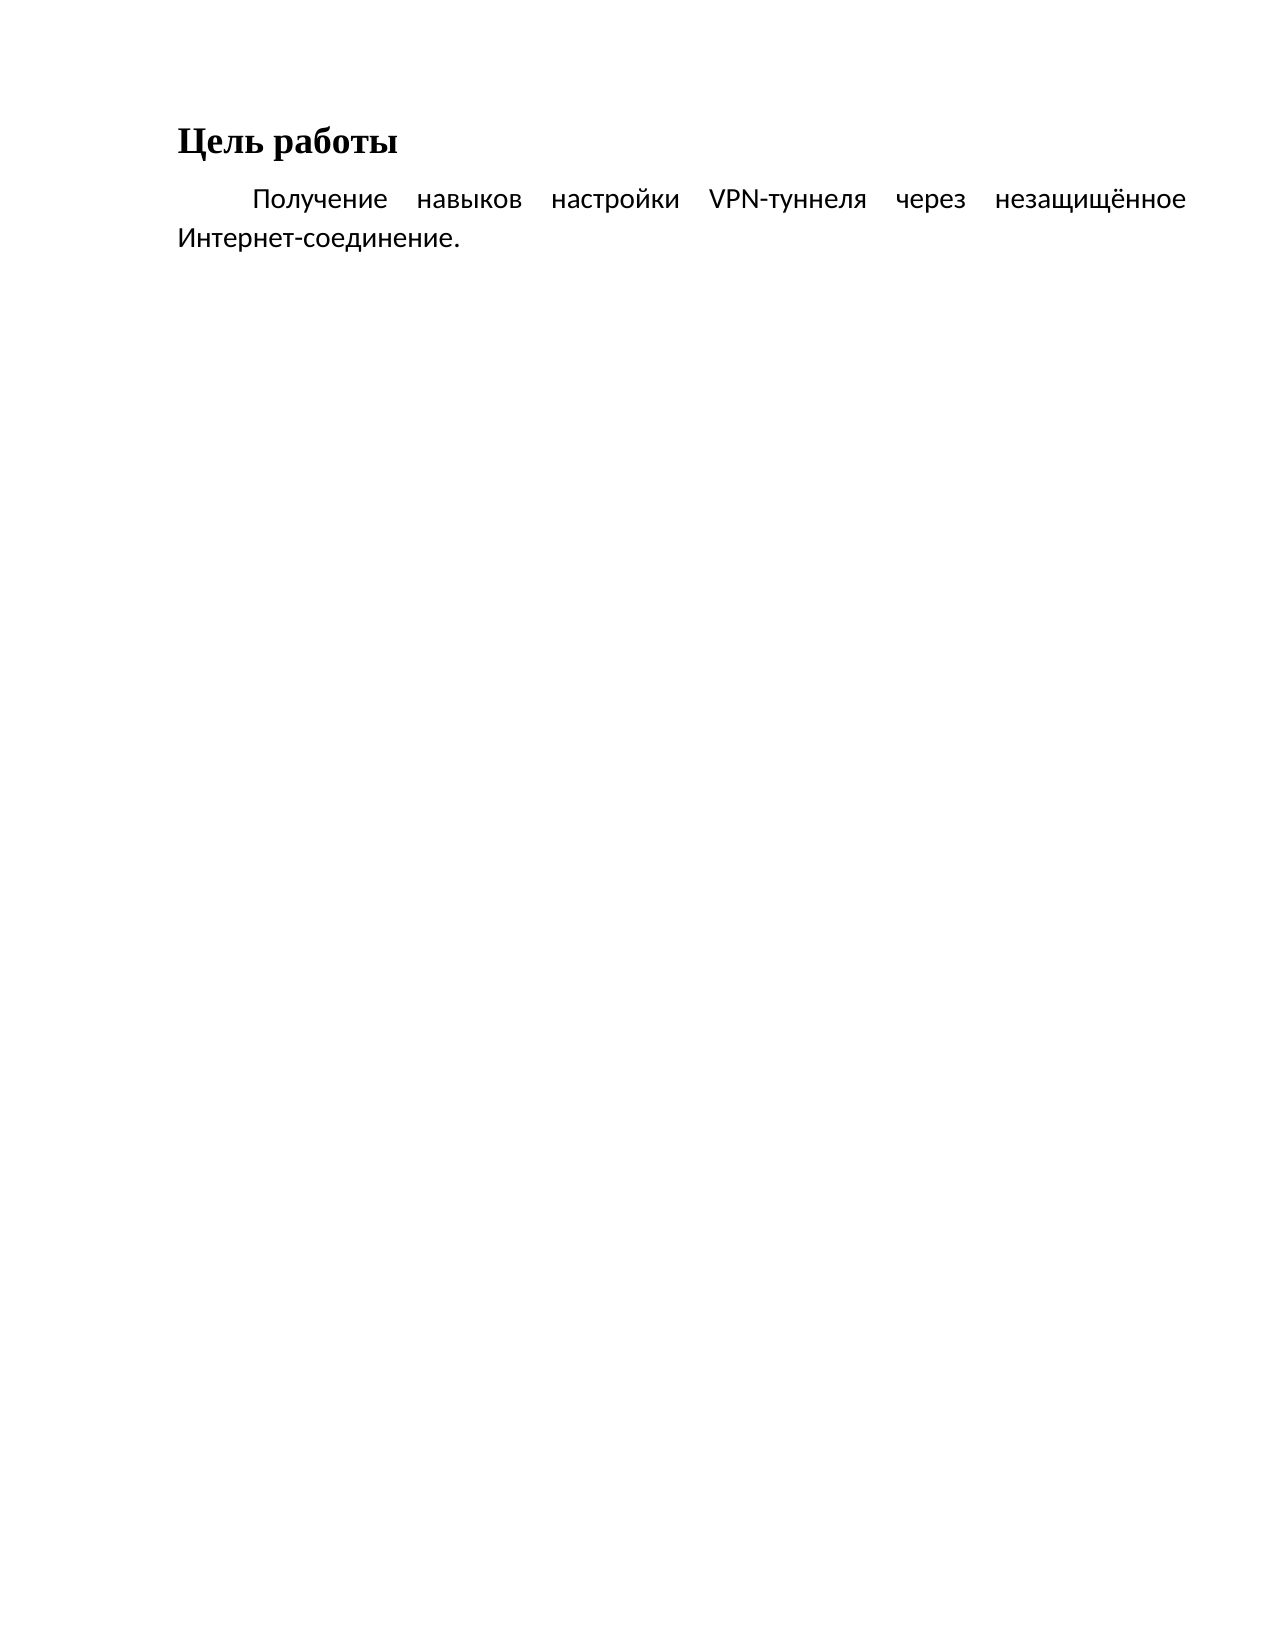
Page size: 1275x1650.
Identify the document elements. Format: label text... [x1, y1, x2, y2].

text Получение навыков настройки VPN-туннеля через незащищённое Интернет-соединение. [177, 180, 1186, 254]
text Цель работы [177, 118, 1186, 161]
